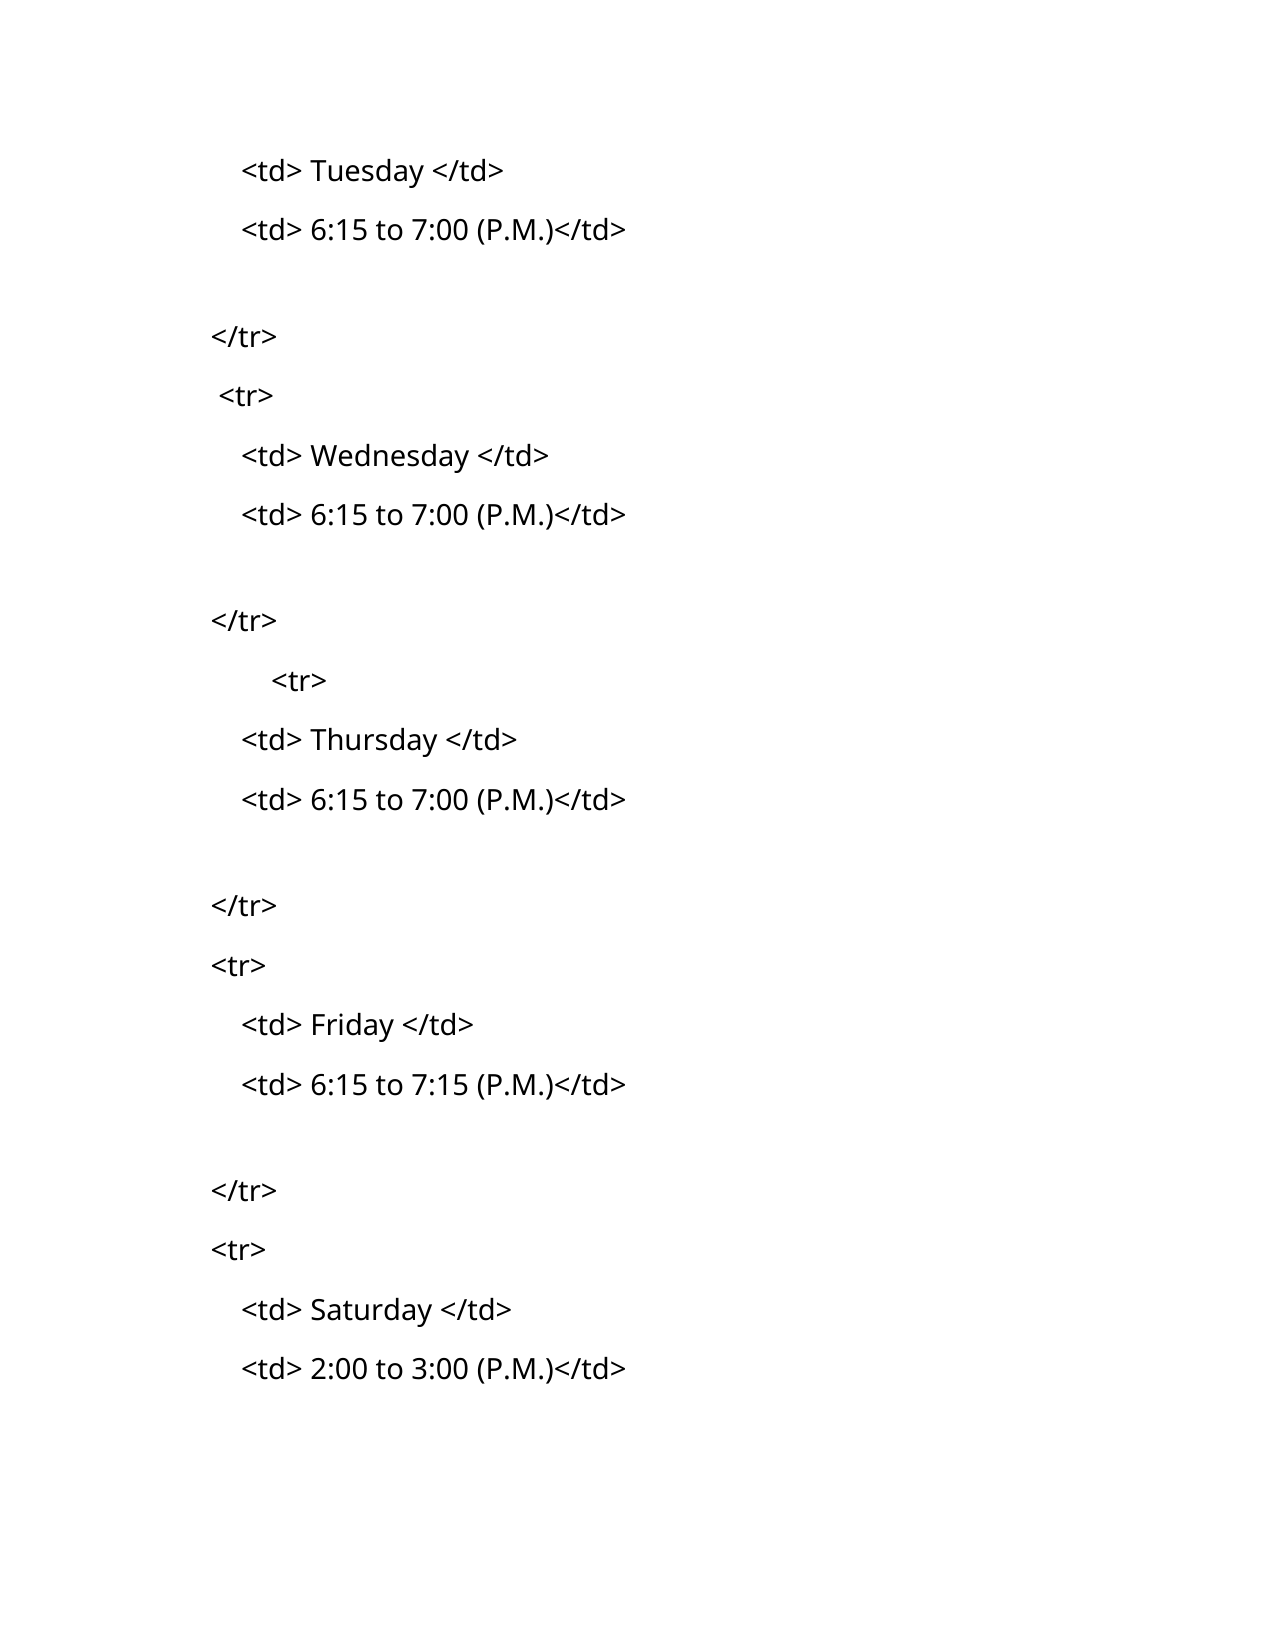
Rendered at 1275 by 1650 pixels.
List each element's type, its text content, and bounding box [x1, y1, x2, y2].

text </tr> [150, 1170, 1125, 1210]
text <td> Thursday </td> [150, 719, 1125, 759]
text <td> 2:00 to 3:00 (P.M.)</td> [150, 1349, 1125, 1388]
text </tr> [150, 316, 1125, 356]
text <td> 6:15 to 7:15 (P.M.)</td> [150, 1064, 1125, 1103]
text <tr> [150, 375, 1125, 415]
text </tr> [150, 885, 1125, 925]
text <td> Wednesday </td> [150, 435, 1125, 474]
text <td> 6:15 to 7:00 (P.M.)</td> [150, 779, 1125, 819]
text <td> 6:15 to 7:00 (P.M.)</td> [150, 209, 1125, 249]
text <td> Tuesday </td> [150, 150, 1125, 190]
text <tr> [150, 660, 1125, 700]
text </tr> [150, 601, 1125, 640]
text <tr> [150, 945, 1125, 984]
text <td> 6:15 to 7:00 (P.M.)</td> [150, 494, 1125, 534]
text <tr> [150, 1230, 1125, 1269]
text <td> Saturday </td> [150, 1289, 1125, 1329]
text <td> Friday </td> [150, 1004, 1125, 1044]
